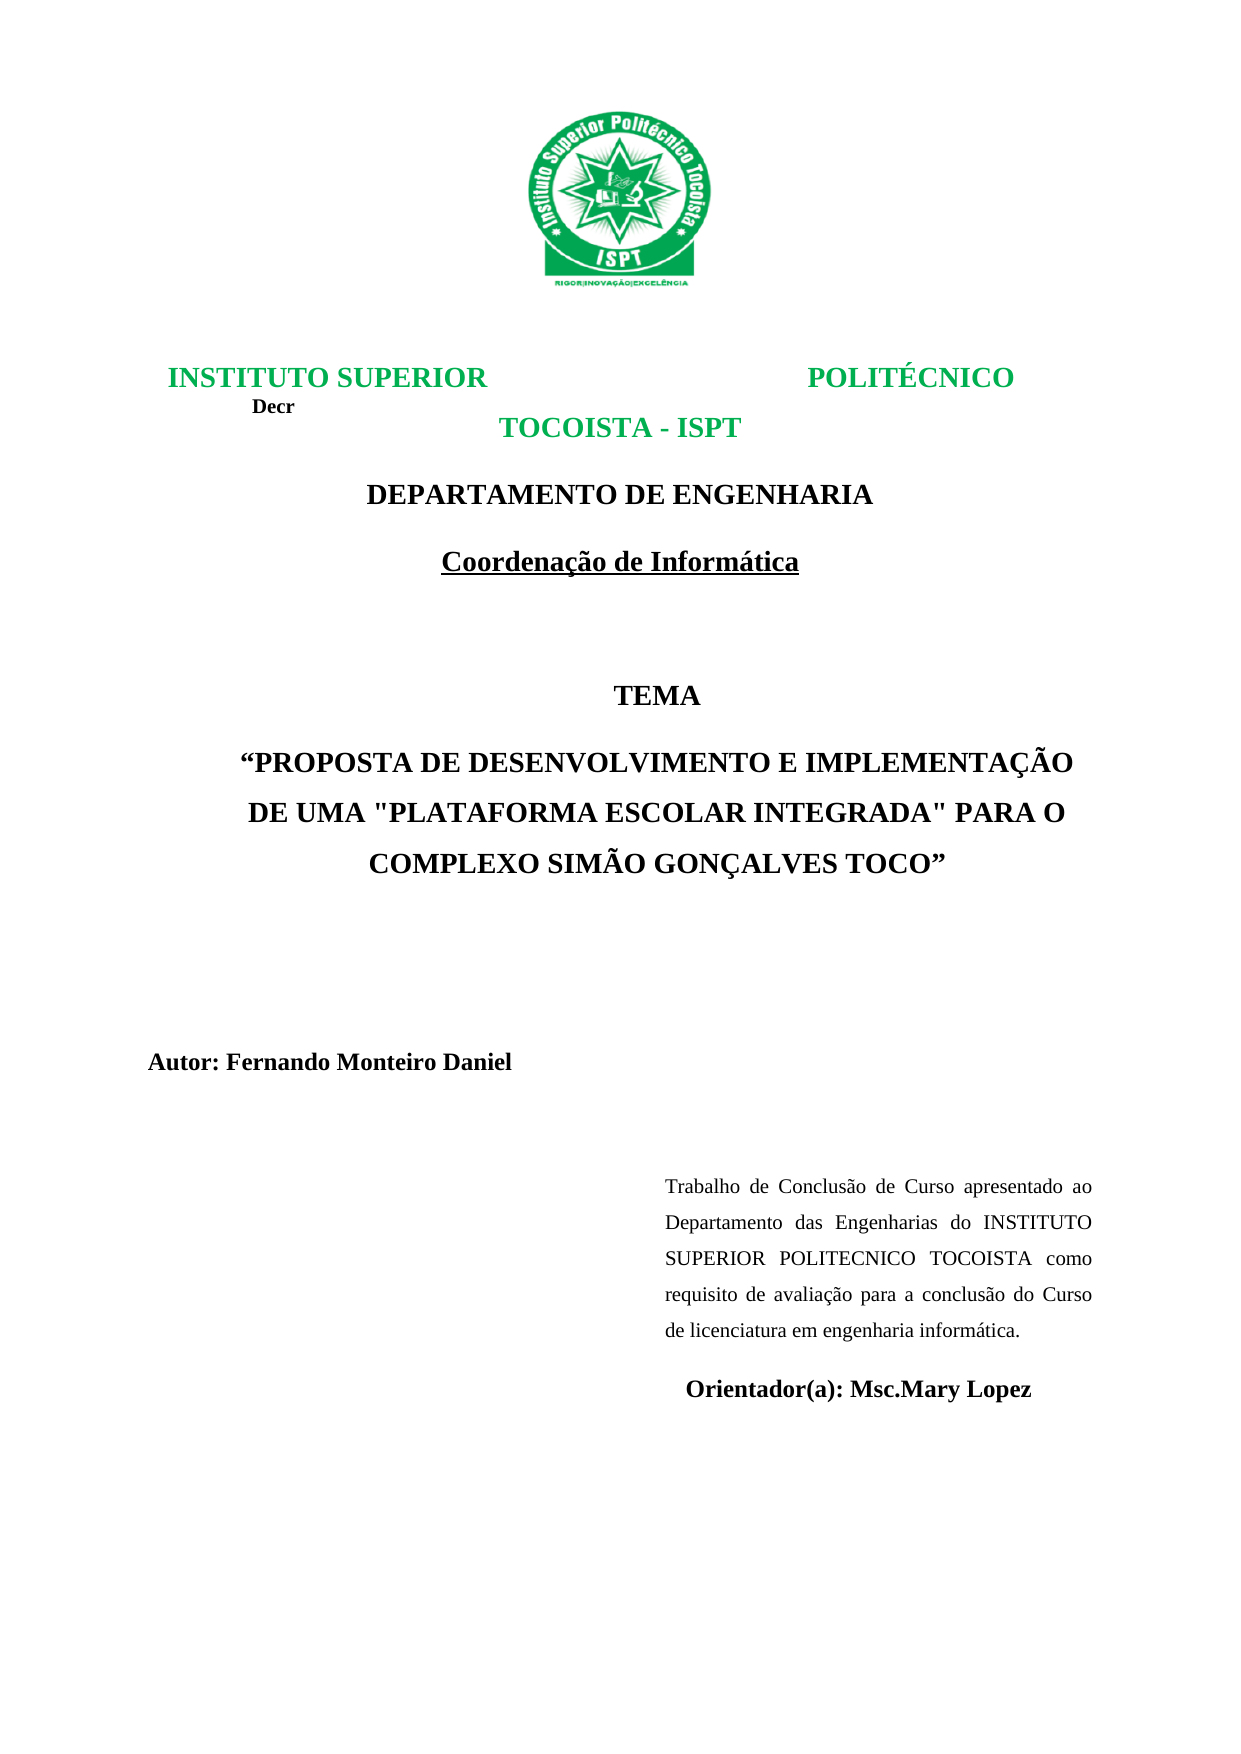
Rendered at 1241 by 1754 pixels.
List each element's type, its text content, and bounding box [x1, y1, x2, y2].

text Coordenação de Informática [148, 544, 1092, 578]
text DEPARTAMENTO DE ENGENHARIA [148, 477, 1092, 511]
picture [522, 110, 716, 289]
text TEMA [222, 678, 1092, 712]
text INSTITUTO SUPERIOR POLITÉCNICO TOCOISTA - ISPT [148, 360, 1092, 444]
text “PROPOSTA DE DESENVOLVIMENTO E IMPLEMENTAÇÃO DE UMA "PLATAFORMA ESCOLAR INTEGRADA" PARA O COMPLEXO SIMÃO GONÇALVES TOCO” [222, 745, 1092, 879]
text Trabalho de Conclusão de Curso apresentado ao Departamento das Engenharias do INSTITUTO SUPERIOR POLITECNICO TOCOISTA como requisito de avaliação para a conclusão do Curso de licenciatura em engenharia informática. [665, 1174, 1092, 1342]
text Autor: Fernando Monteiro Daniel [148, 1047, 1092, 1076]
